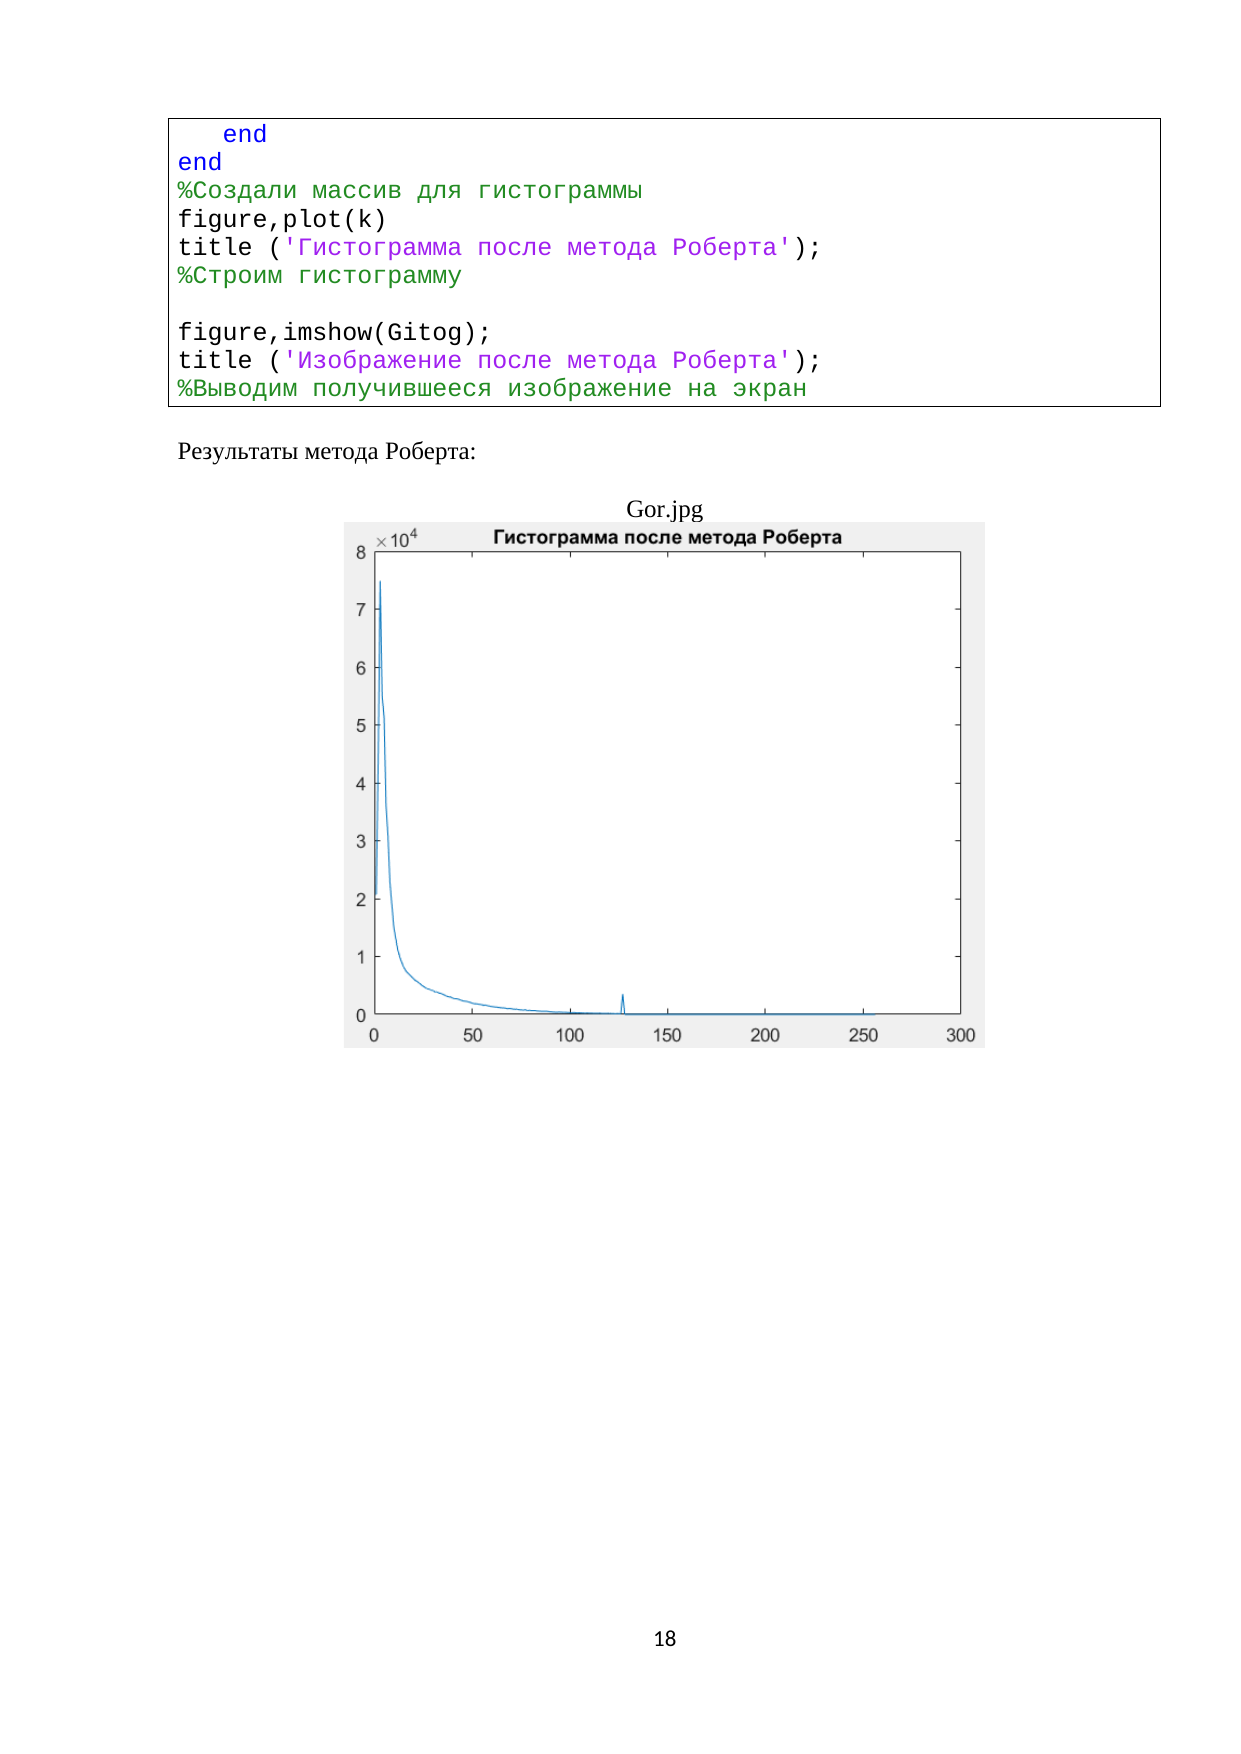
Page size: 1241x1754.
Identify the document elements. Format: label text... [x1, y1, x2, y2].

text end [177, 149, 1152, 178]
text title ('Изображение после метода Роберта'); [177, 348, 1152, 373]
text Результаты метода Роберта: [177, 436, 1152, 465]
text end [169, 119, 1160, 149]
text %Создали массив для гистограммы [177, 178, 1152, 206]
text Gor.jpg [177, 494, 1152, 522]
text title ('Гистограмма после метода Роберта'); [177, 234, 1152, 263]
text figure,imshow(Gitog); [177, 319, 1152, 348]
text %Выводим получившееся изображение на экран [169, 373, 1160, 406]
picture [343, 522, 985, 1048]
text %Строим гистограмму [177, 263, 1152, 291]
text figure,plot(k) [177, 206, 1152, 234]
